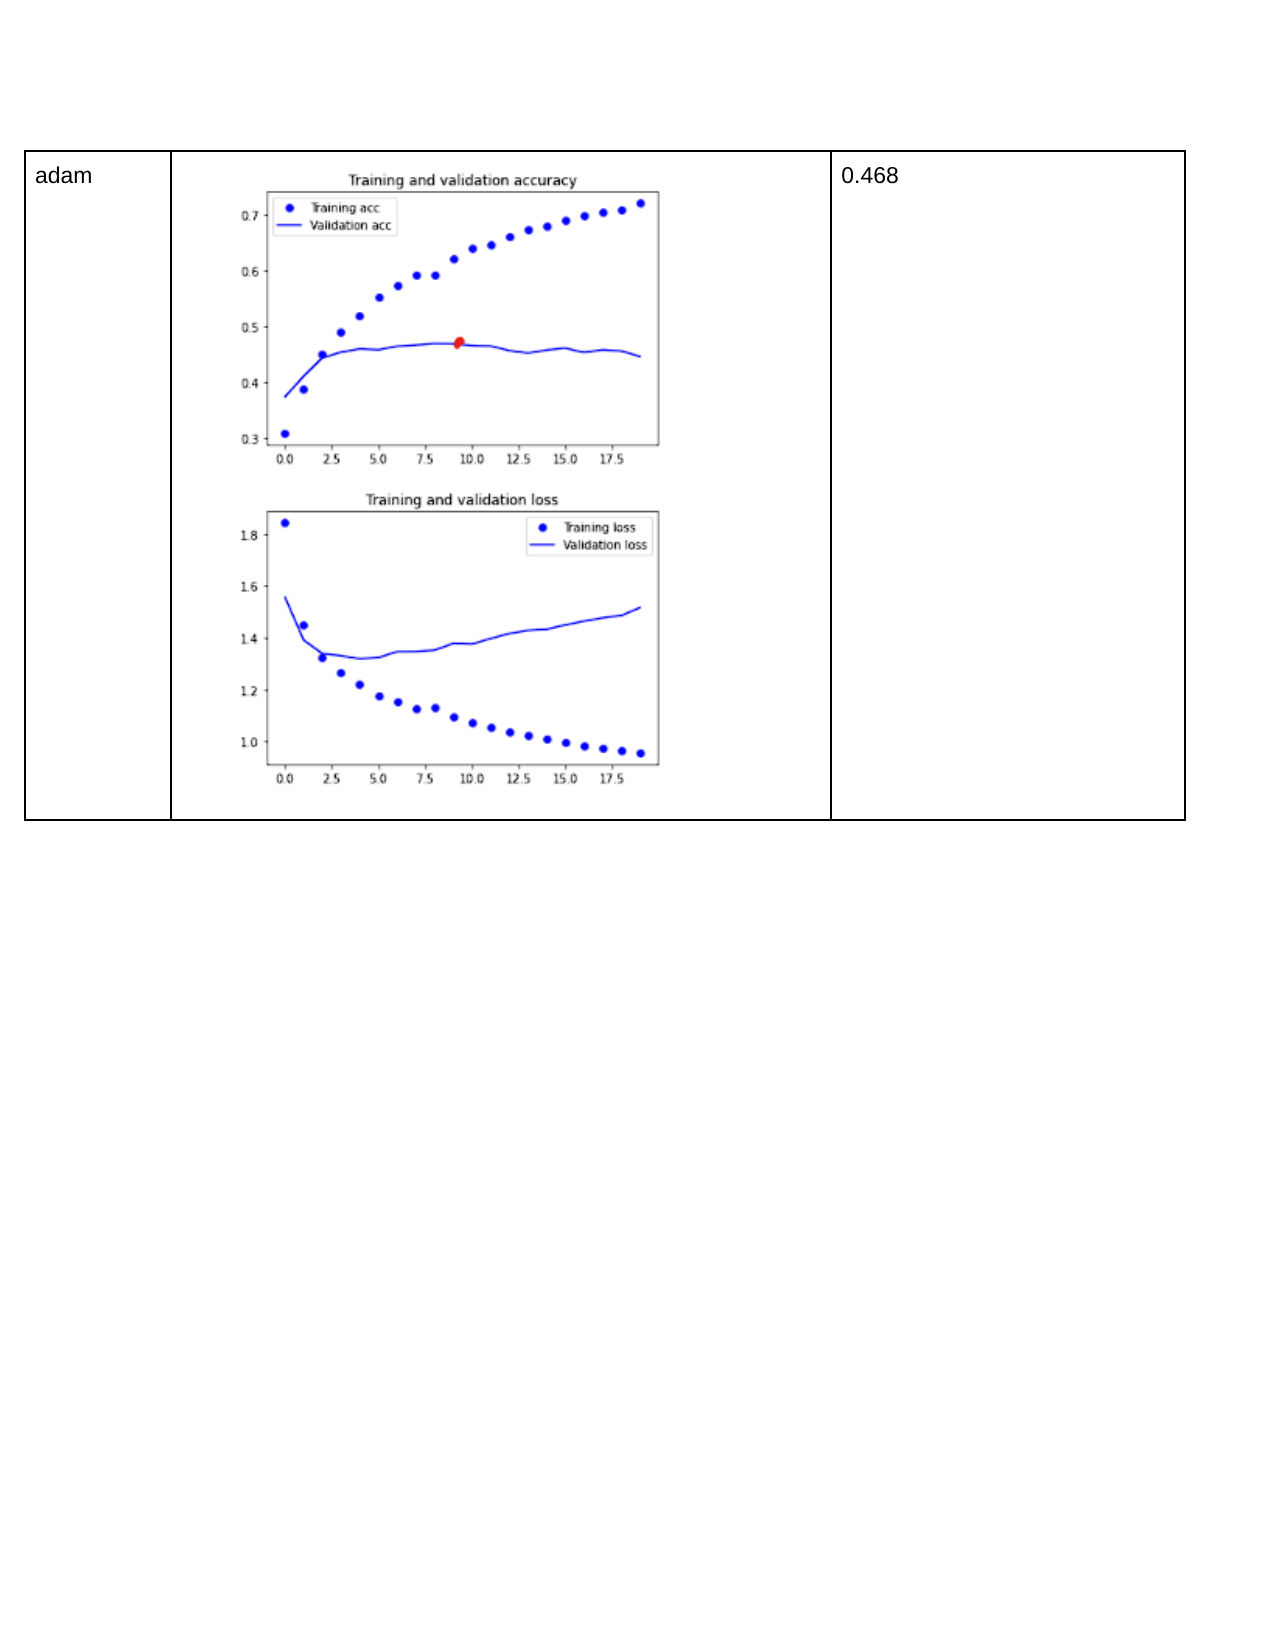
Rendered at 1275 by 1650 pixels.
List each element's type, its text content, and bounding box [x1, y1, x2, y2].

table_header adam [26, 152, 170, 819]
table_header [172, 152, 830, 819]
table_header 0.468 [832, 152, 1184, 819]
picture [181, 162, 820, 809]
